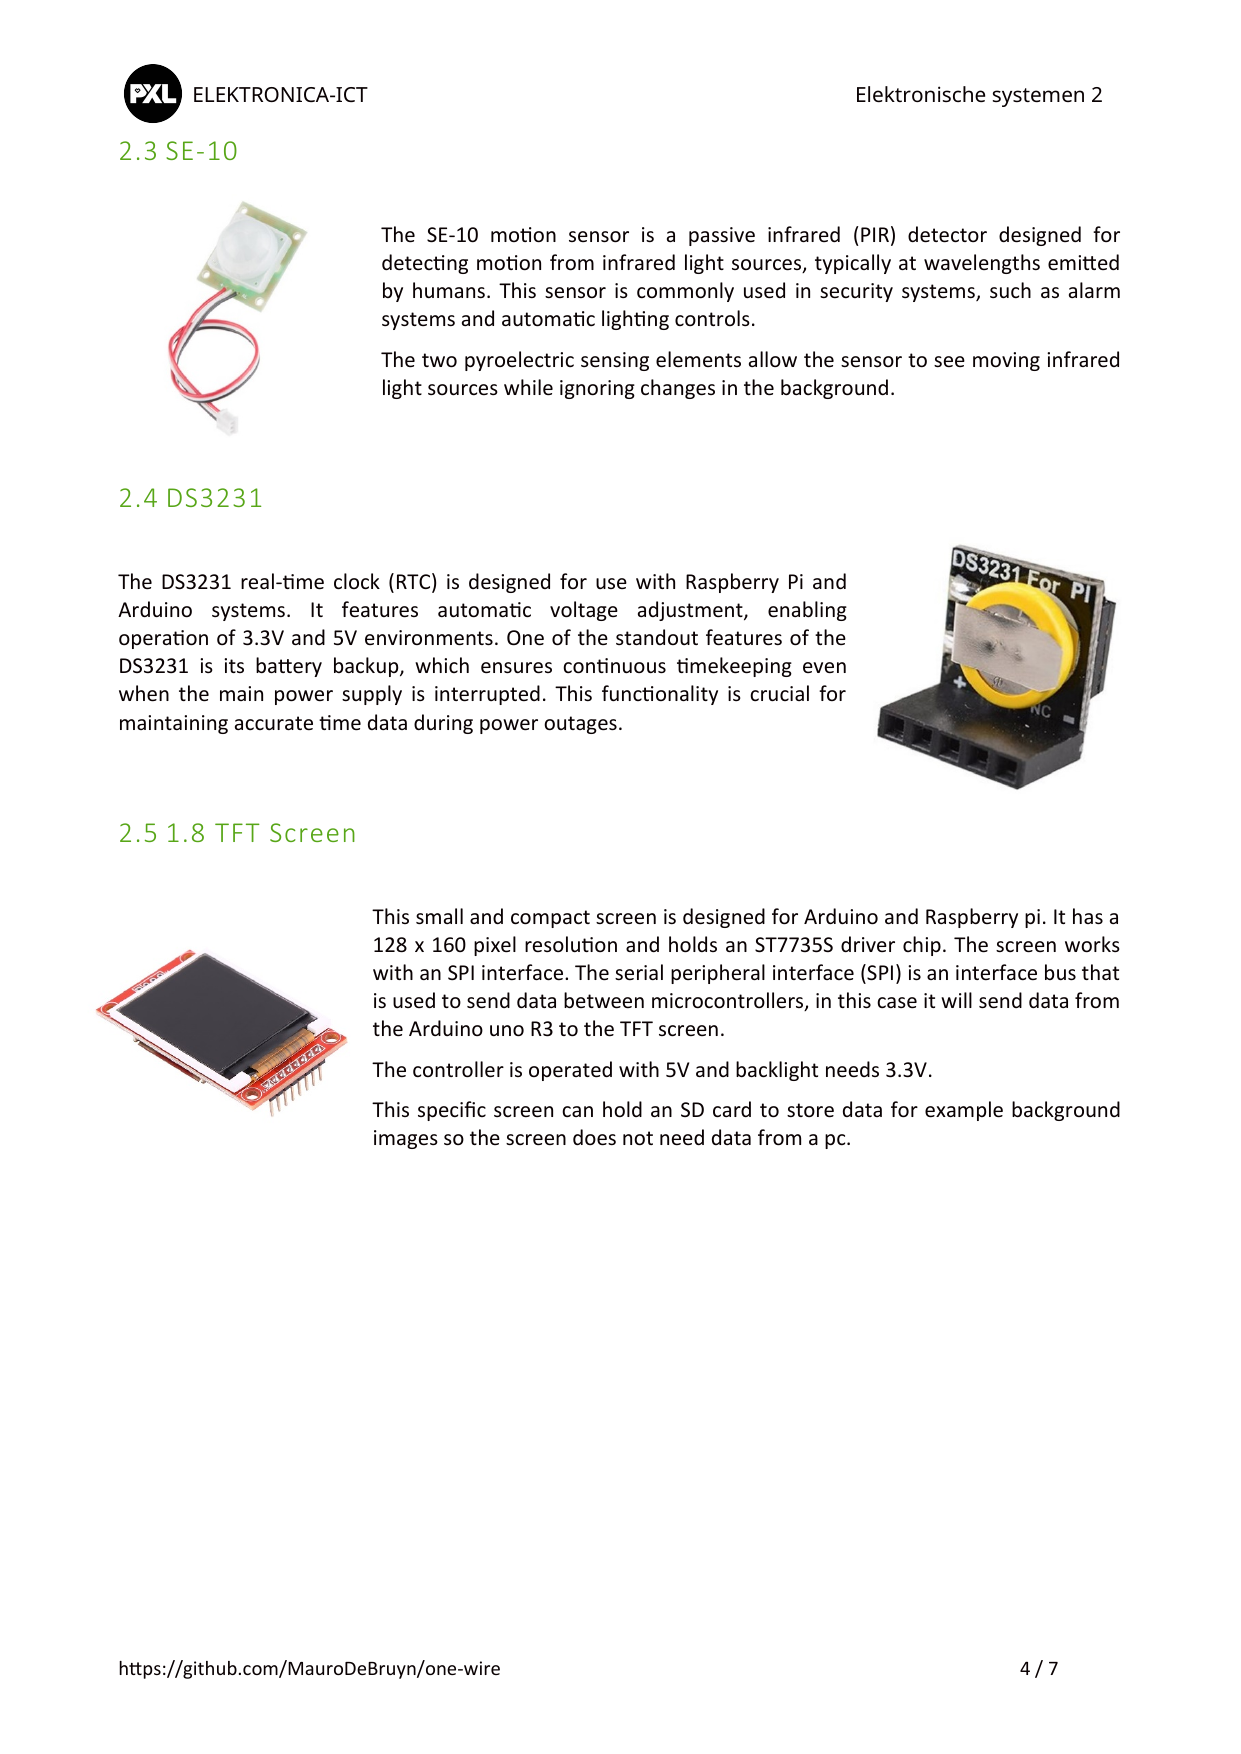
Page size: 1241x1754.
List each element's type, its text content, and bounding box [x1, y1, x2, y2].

picture [118, 59, 188, 129]
subtitle SE-10 [118, 132, 1122, 167]
text The two pyroelectric sensing elements allow the sensor to see moving infrared light sources while ignoring changes in the background. [363, 345, 1122, 401]
subtitle 1.8 TFT Screen [118, 814, 1122, 849]
text This specific screen can hold an SD card to store data for example background images so the screen does not need data from a pc. [354, 1095, 1122, 1151]
text This small and compact screen is designed for Arduino and Raspberry pi. It has a 128 x 160 pixel resolution and holds an ST7735S driver chip. The screen works with an SPI interface. The serial peripheral interface (SPI) is an interface bus that is used to send data between microcontrollers, in this case it will send data from the Arduino uno R3 to the TFT screen. [118, 902, 1122, 1042]
picture [867, 537, 1123, 798]
picture [118, 194, 363, 438]
text The DS3231 real-time clock (RTC) is designed for use with Raspberry Pi and Arduino systems. It features automatic voltage adjustment, enabling operation of 3.3V and 5V environments. One of the standout features of the DS3231 is its battery backup, which ensures continuous timekeeping even when the main power supply is interrupted. This functionality is crucial for maintaining accurate time data during power outages. [118, 567, 867, 736]
text The controller is operated with 5V and backlight needs 3.3V. [354, 1055, 1122, 1083]
text The SE-10 motion sensor is a passive infrared (PIR) detector designed for detecting motion from infrared light sources, typically at wavelengths emitted by humans. This sensor is commonly used in security systems, such as alarm systems and automatic lighting controls. [363, 220, 1122, 332]
subtitle DS3231 [118, 479, 1122, 514]
picture [87, 903, 354, 1171]
